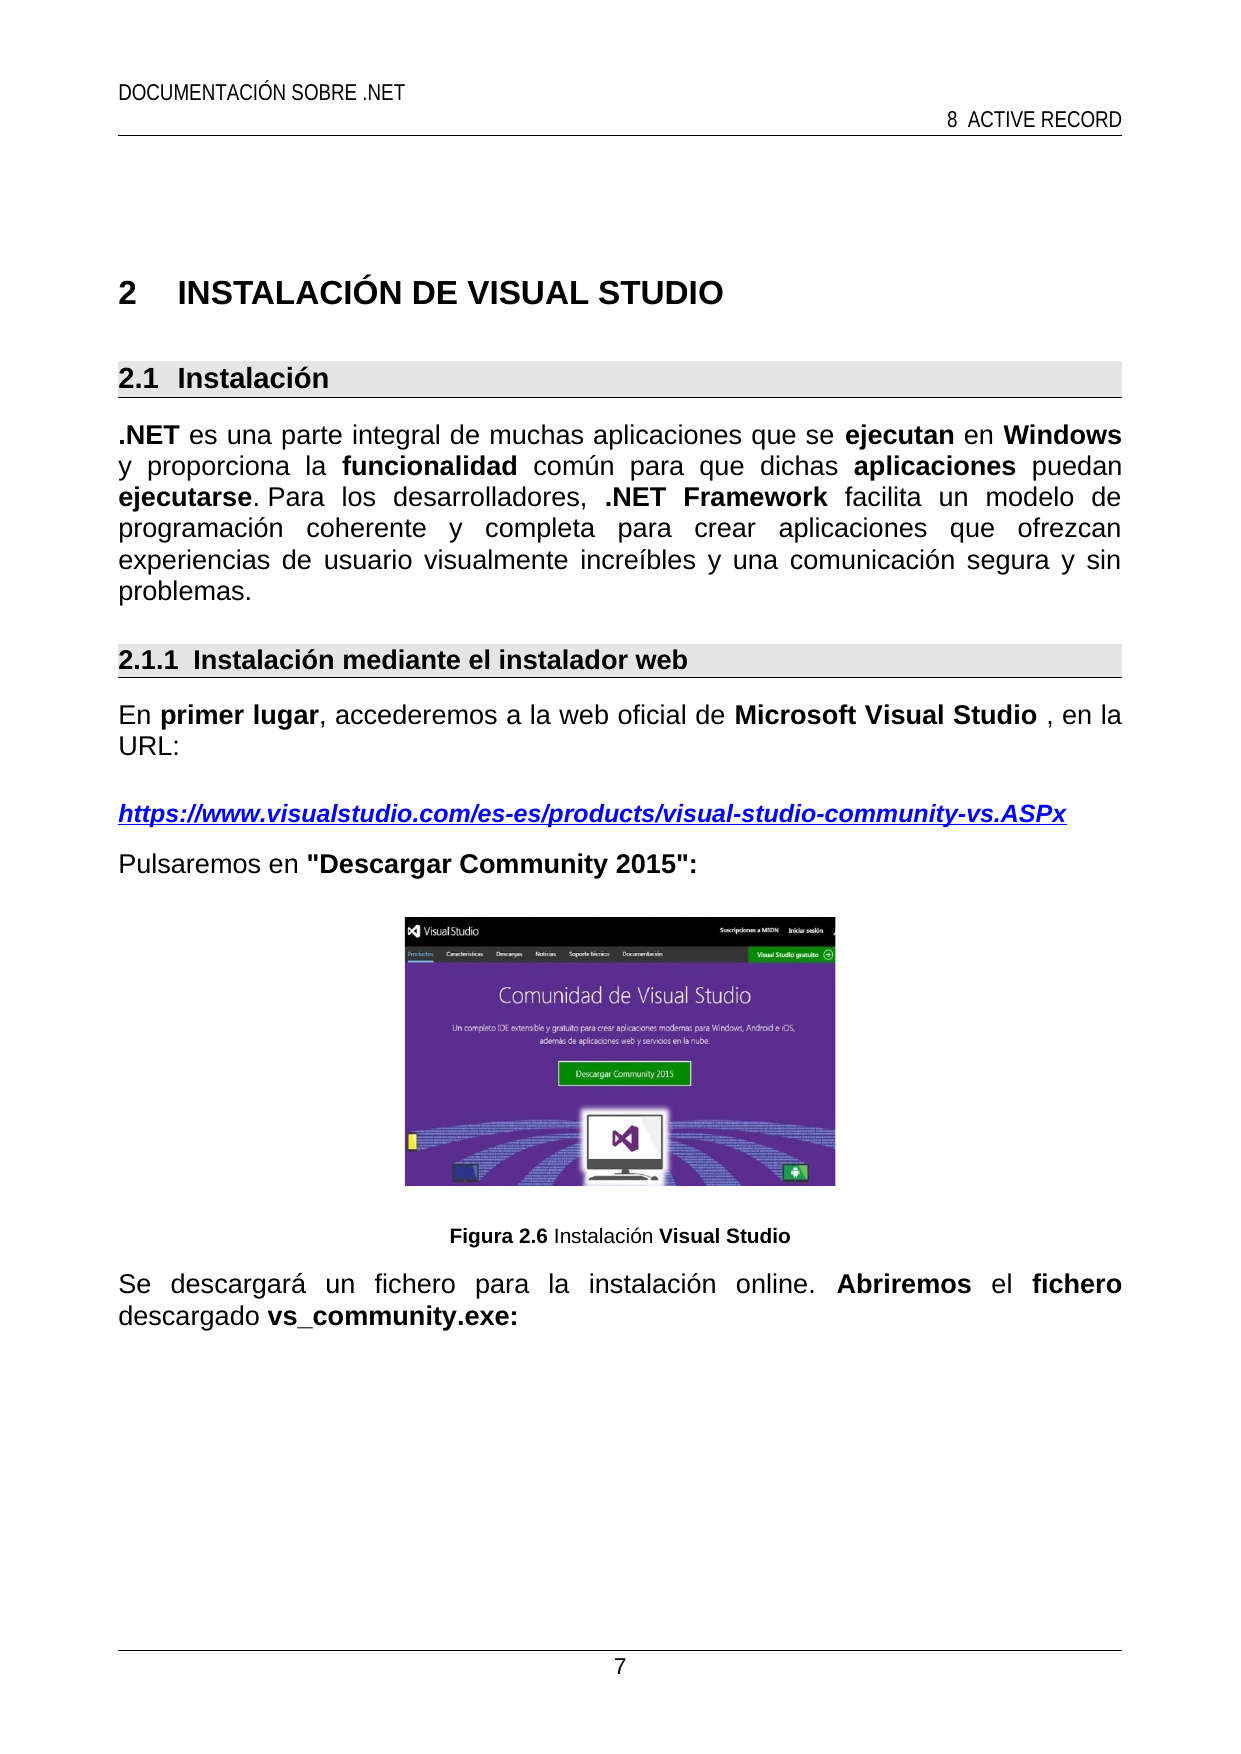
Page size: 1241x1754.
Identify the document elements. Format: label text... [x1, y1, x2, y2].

text Se descargará un fichero para la instalación online. Abriremos el fichero descargado vs_community.exe: [118, 1268, 1122, 1331]
subtitle INSTALACIÓN DE VISUAL STUDIO [118, 273, 1122, 311]
picture [404, 917, 836, 1186]
subtitle Instalación mediante el instalador web [118, 644, 1122, 677]
subtitle Instalación [118, 361, 1122, 397]
text https://www.visualstudio.com/es-es/products/visual-studio-community-vs.ASPx [118, 799, 1122, 828]
text En primer lugar, accederemos a la web oficial de Microsoft Visual Studio , en la URL: [118, 699, 1122, 761]
text .NET es una parte integral de muchas aplicaciones que se ejecutan en Windows y proporciona la funcionalidad común para que dichas aplicaciones puedan ejecutarse. Para los desarrolladores, .NET Framework facilita un modelo de programación coherente y completa para crear aplicaciones que ofrezcan experiencias de usuario visualmente increíbles y una comunicación segura y sin problemas. [118, 419, 1122, 606]
text Pulsaremos en "Descargar Community 2015": [118, 848, 1122, 880]
